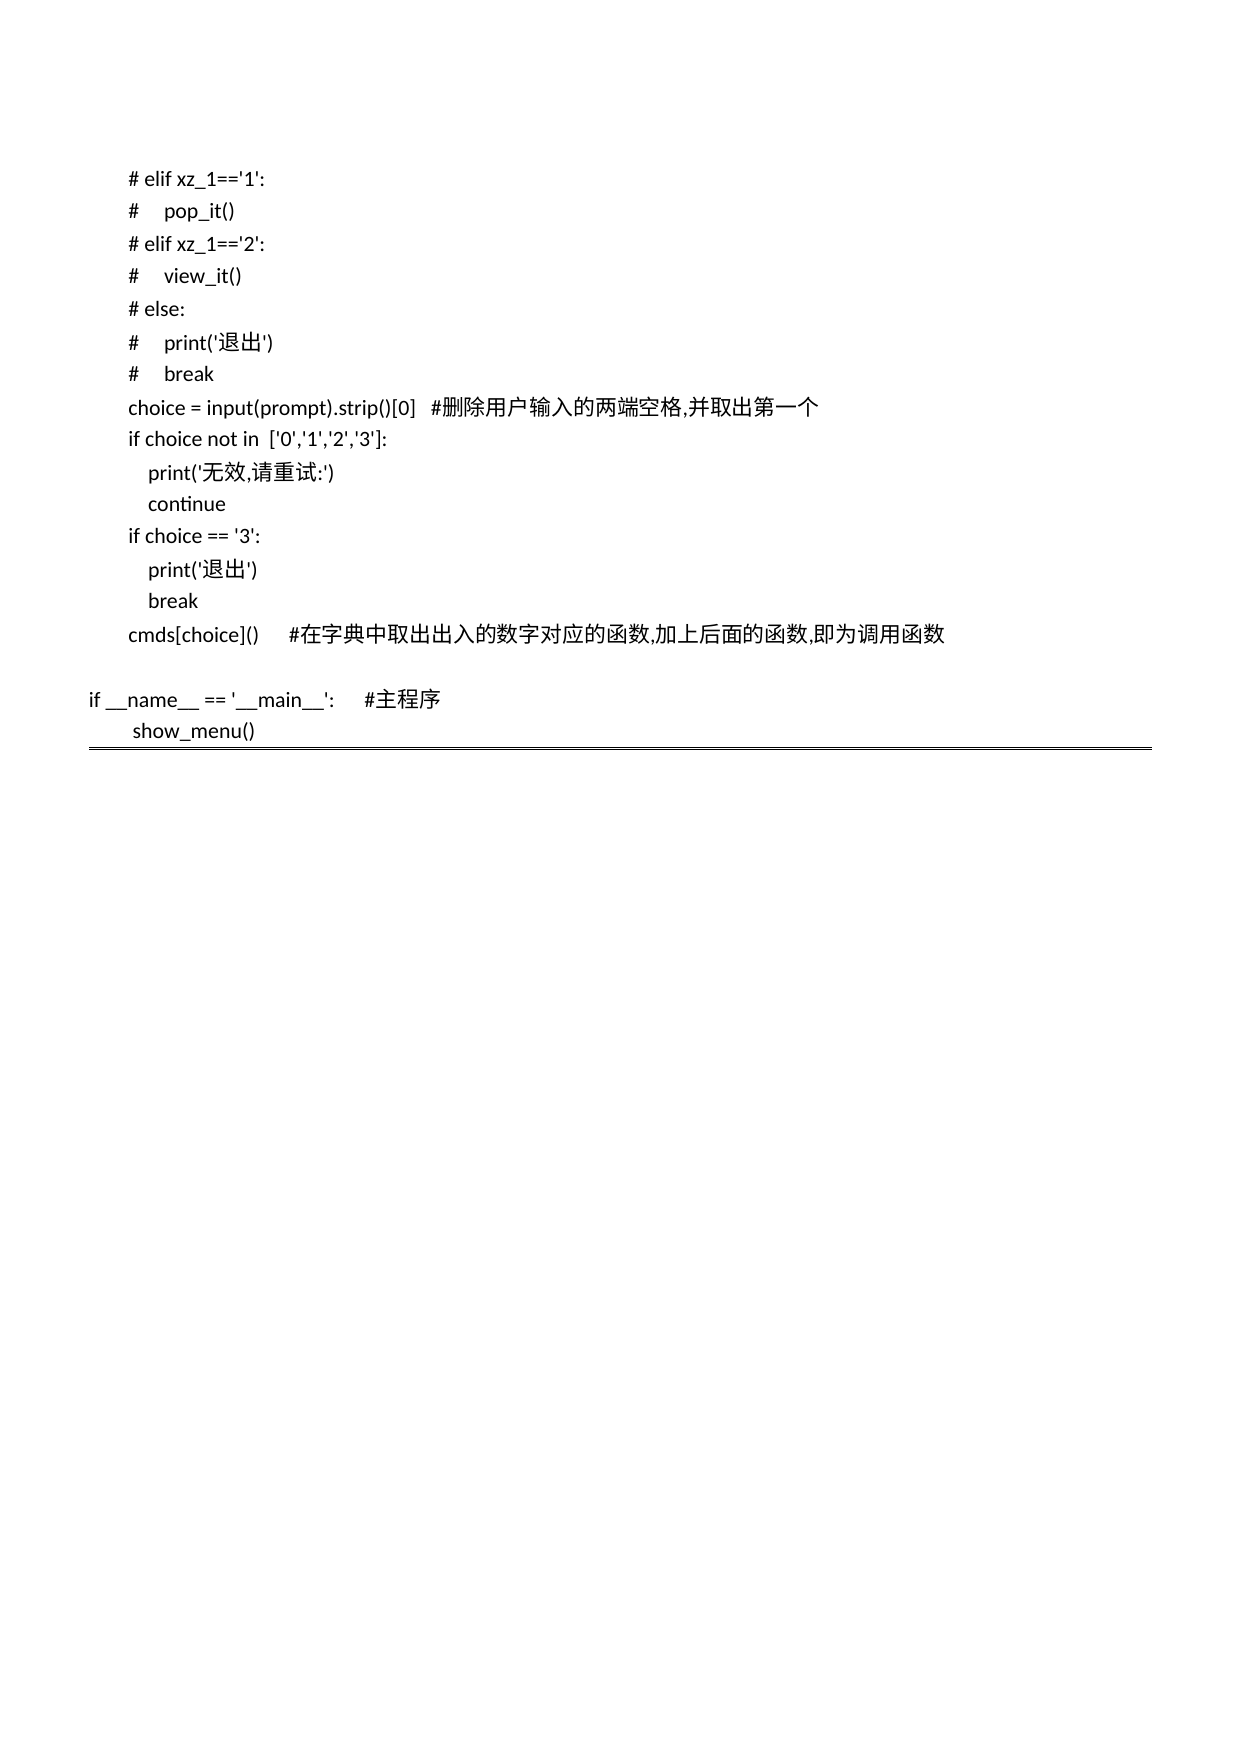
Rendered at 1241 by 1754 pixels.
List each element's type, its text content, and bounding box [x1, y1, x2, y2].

text show_menu() [89, 714, 1152, 747]
text continue [89, 487, 1152, 519]
text print('退出') [89, 552, 1152, 584]
text # print('退出') [89, 324, 1152, 357]
text print('无效,请重试:') [89, 454, 1152, 487]
text cmds[choice]() #在字典中取出出入的数字对应的函数,加上后面的函数,即为调用函数 [89, 617, 1152, 649]
text # elif xz_1=='2': [89, 227, 1152, 259]
text # elif xz_1=='1': [89, 162, 1152, 194]
text # else: [89, 292, 1152, 324]
text # view_it() [89, 259, 1152, 292]
text break [89, 584, 1152, 617]
text if choice not in ['0','1','2','3']: [89, 422, 1152, 454]
text choice = input(prompt).strip()[0] #删除用户输入的两端空格,并取出第一个 [89, 389, 1152, 422]
text if choice == '3': [89, 519, 1152, 552]
text if __name__ == '__main__': #主程序 [89, 682, 1152, 714]
text # pop_it() [89, 194, 1152, 227]
text # break [89, 357, 1152, 389]
